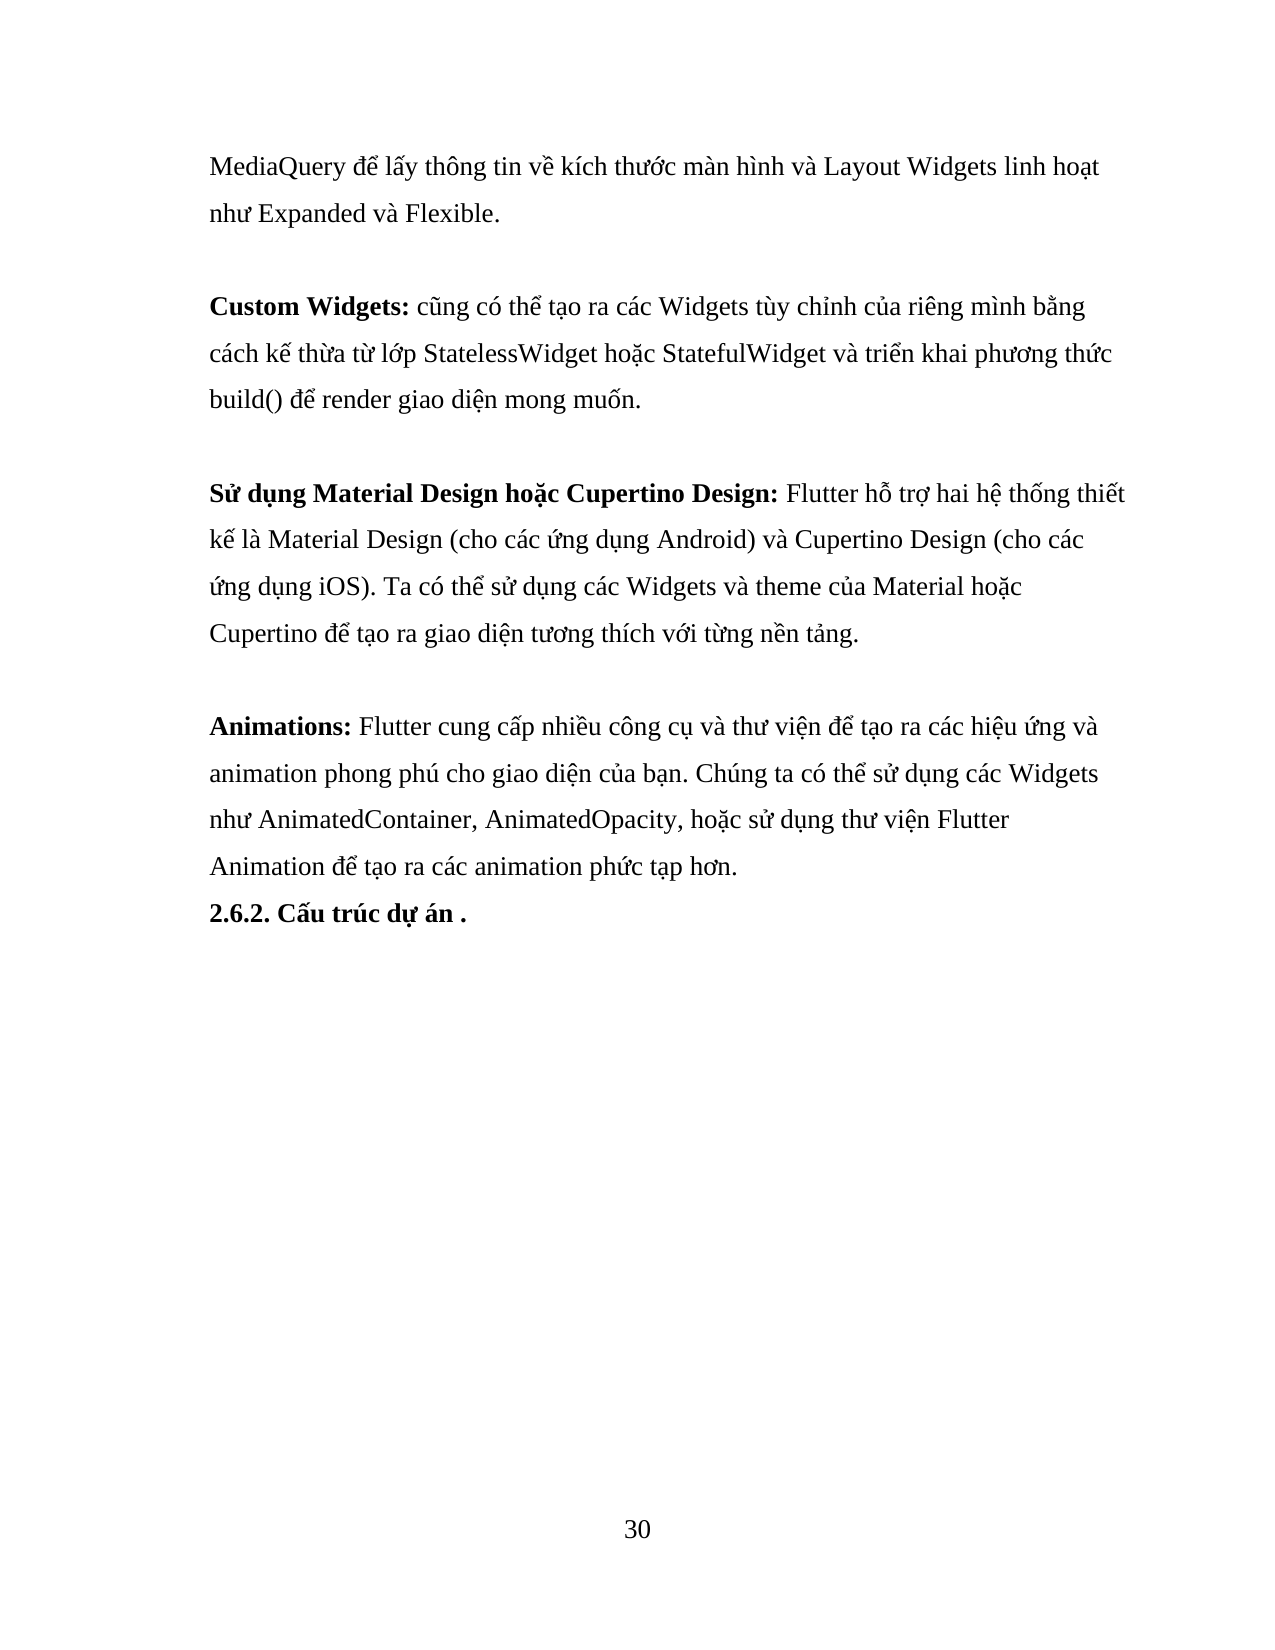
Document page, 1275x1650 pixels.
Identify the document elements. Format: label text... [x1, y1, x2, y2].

list Custom Widgets: cũng có thể tạo ra các Widgets tùy chỉnh của riêng mình bằng cách kế thừa từ lớp StatelessWidget hoặc StatefulWidget và triển khai phương thức build() để render giao diện mong muốn. [209, 290, 1125, 414]
list Sử dụng Material Design hoặc Cupertino Design: Flutter hỗ trợ hai hệ thống thiết kế là Material Design (cho các ứng dụng Android) và Cupertino Design (cho các ứng dụng iOS). Ta có thể sử dụng các Widgets và theme của Material hoặc Cupertino để tạo ra giao diện tương thích với từng nền tảng. [209, 477, 1125, 648]
list 2.6.2. Cấu trúc dự án . [209, 897, 1125, 928]
list Animations: Flutter cung cấp nhiều công cụ và thư viện để tạo ra các hiệu ứng và animation phong phú cho giao diện của bạn. Chúng ta có thể sử dụng các Widgets như AnimatedContainer, AnimatedOpacity, hoặc sử dụng thư viện Flutter Animation để tạo ra các animation phức tạp hơn. [209, 710, 1125, 881]
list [209, 150, 1125, 228]
